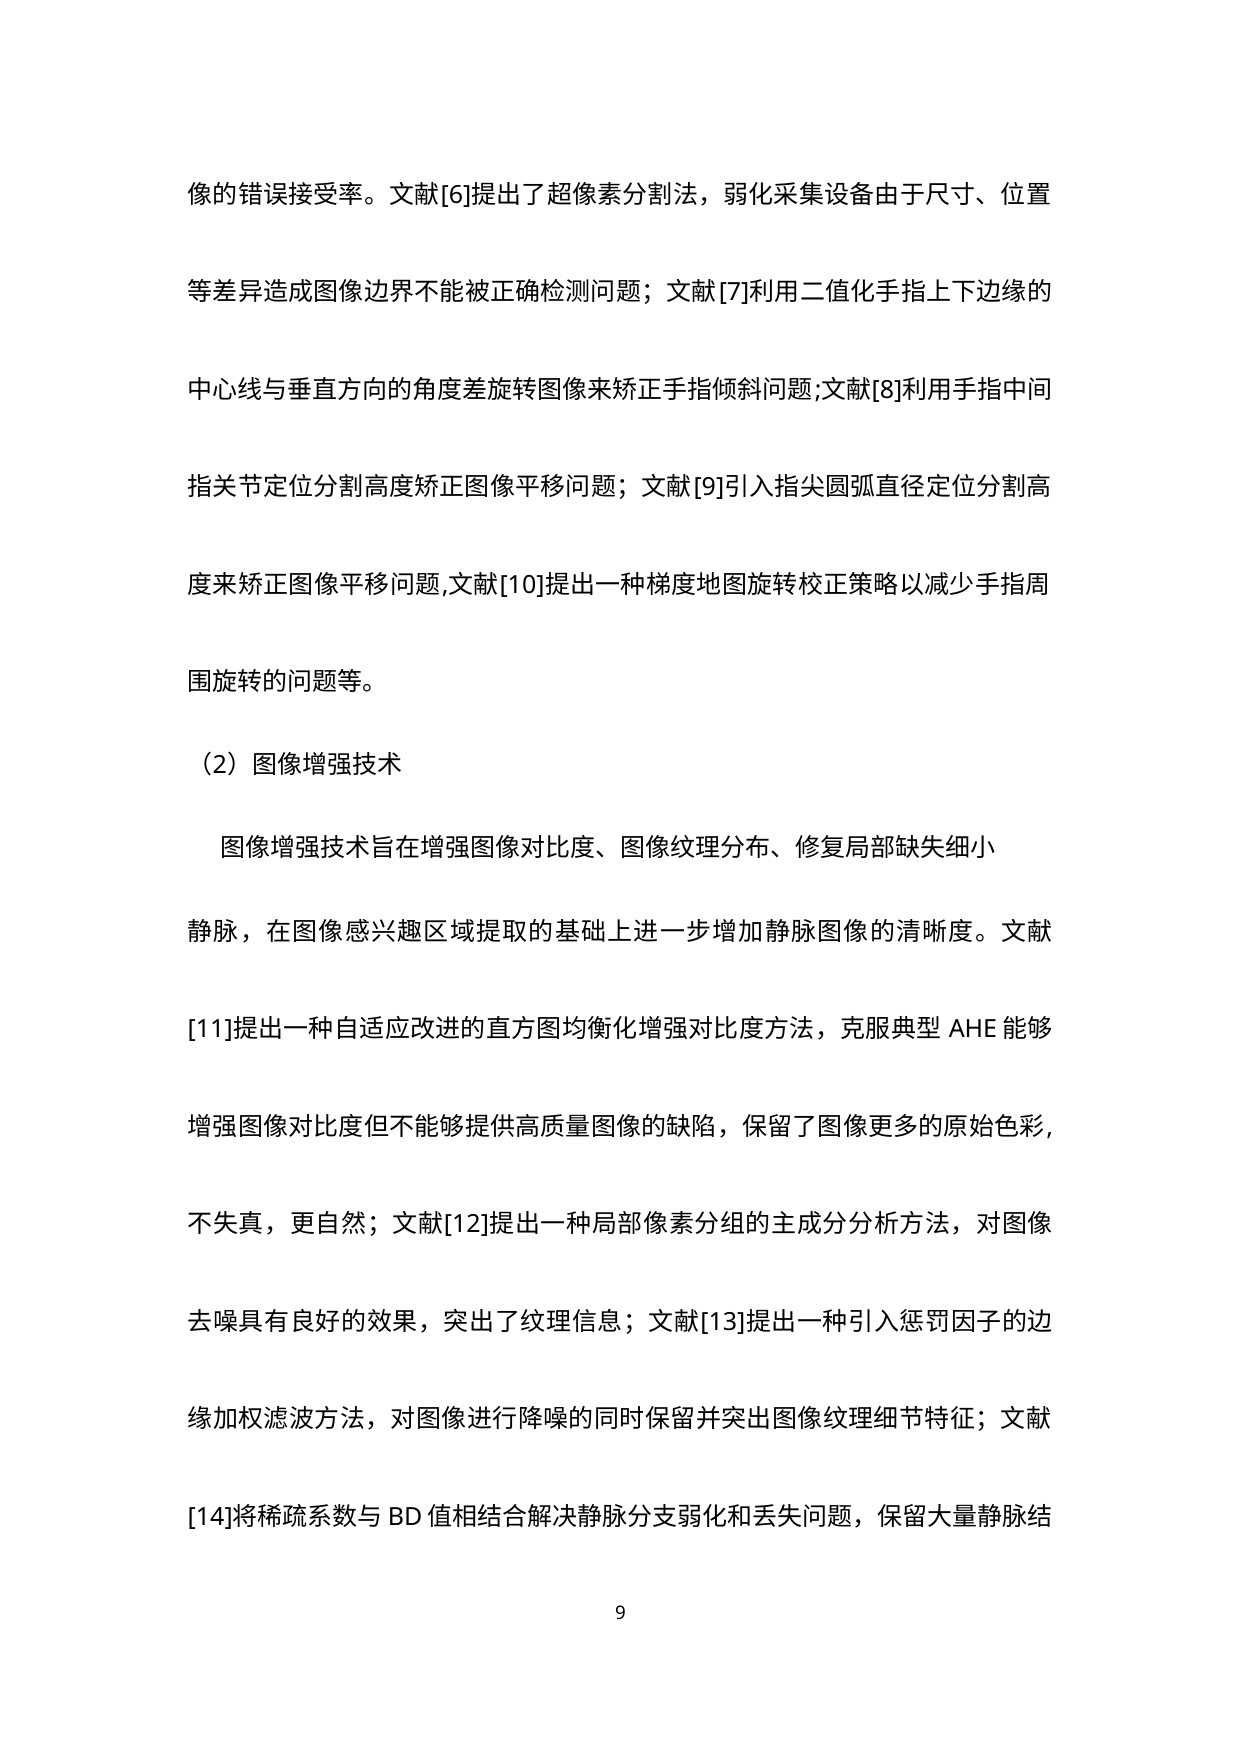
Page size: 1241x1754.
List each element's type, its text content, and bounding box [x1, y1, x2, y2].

text （2）图像增强技术 [187, 730, 1053, 795]
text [187, 160, 1053, 712]
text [187, 897, 1053, 1547]
text 图像增强技术旨在增强图像对比度、图像纹理分布、修复局部缺失细小 [187, 813, 1053, 878]
